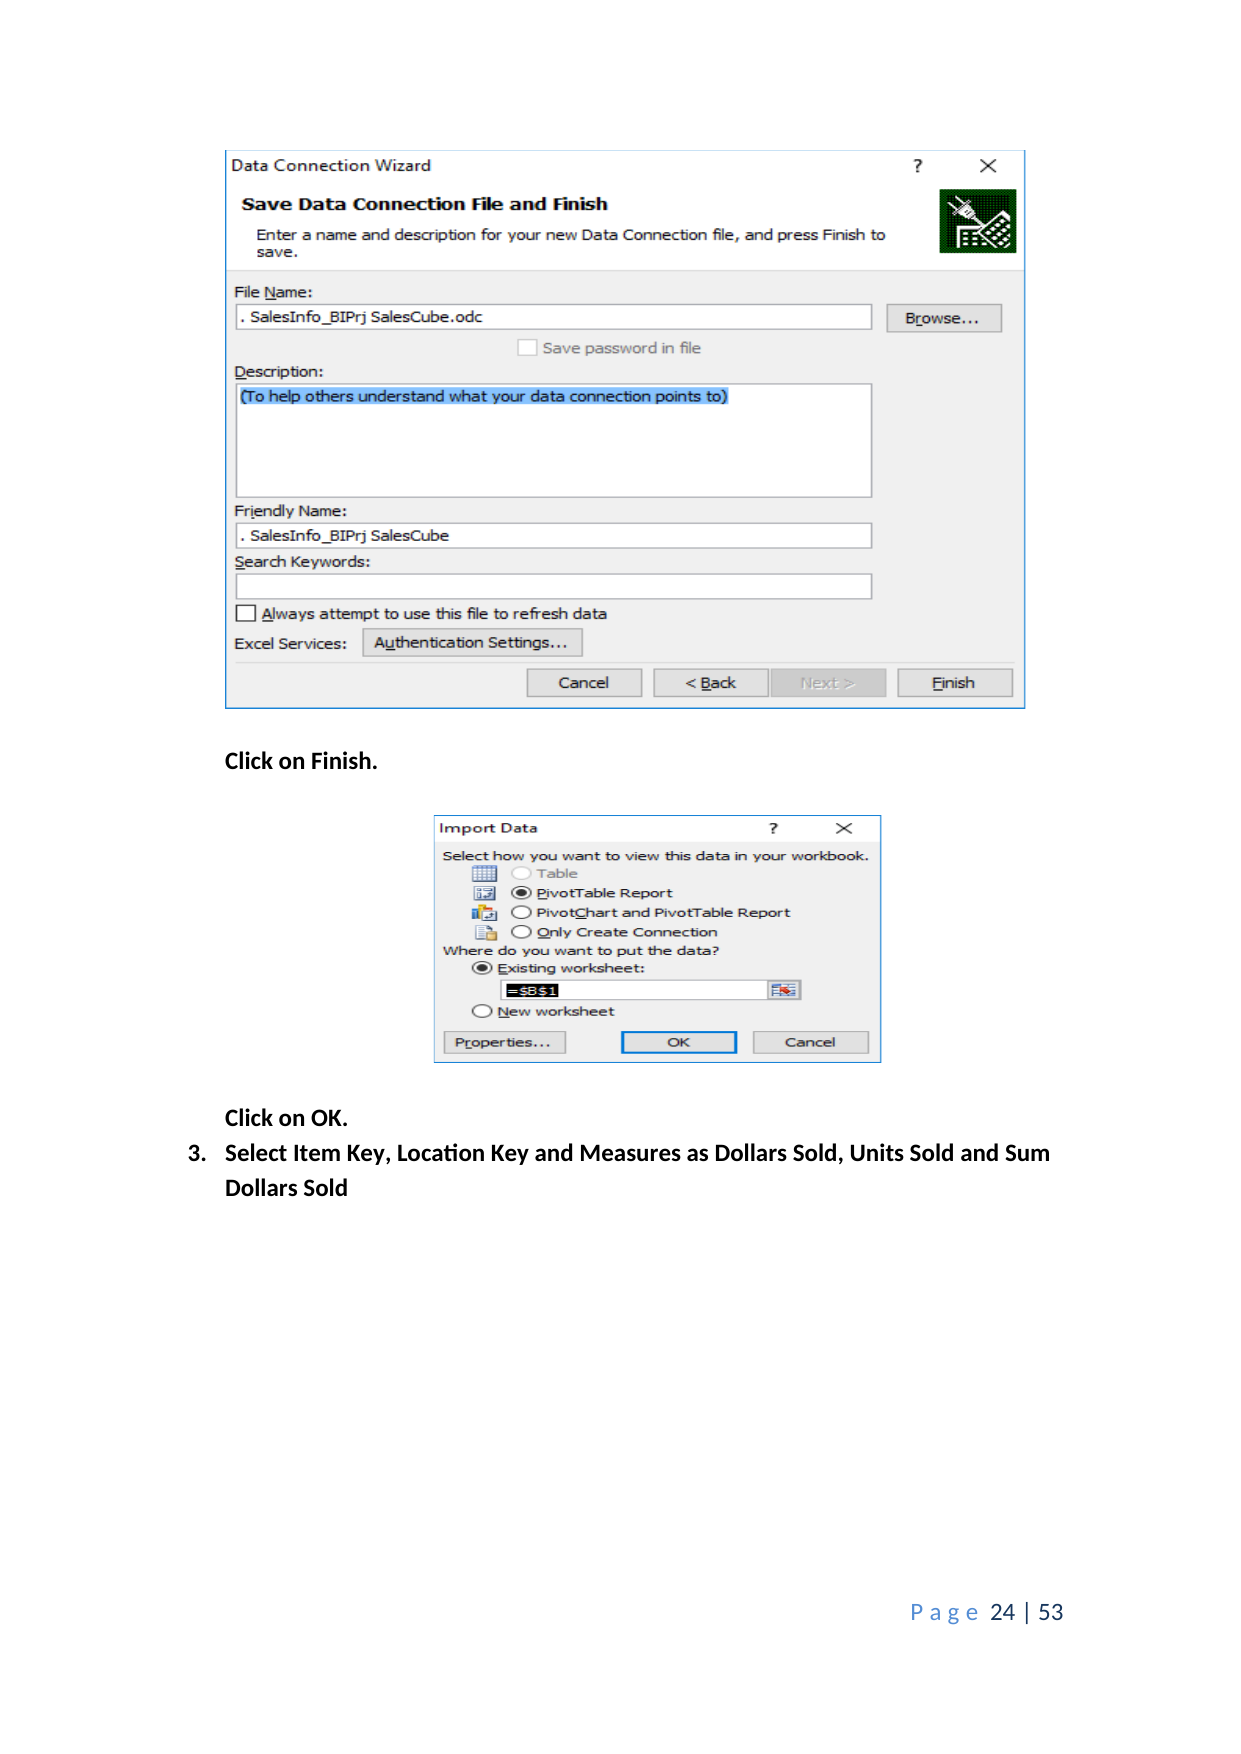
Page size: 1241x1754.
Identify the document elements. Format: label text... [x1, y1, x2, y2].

picture [433, 815, 882, 1063]
list Select Item Key, Location Key and Measures as Dollars Sold, Units Sold and Sum Dollars Sold [187, 1137, 1090, 1202]
picture [225, 150, 1026, 709]
text Click on OK. [225, 1102, 1090, 1132]
text Click on Finish. [225, 745, 1090, 776]
